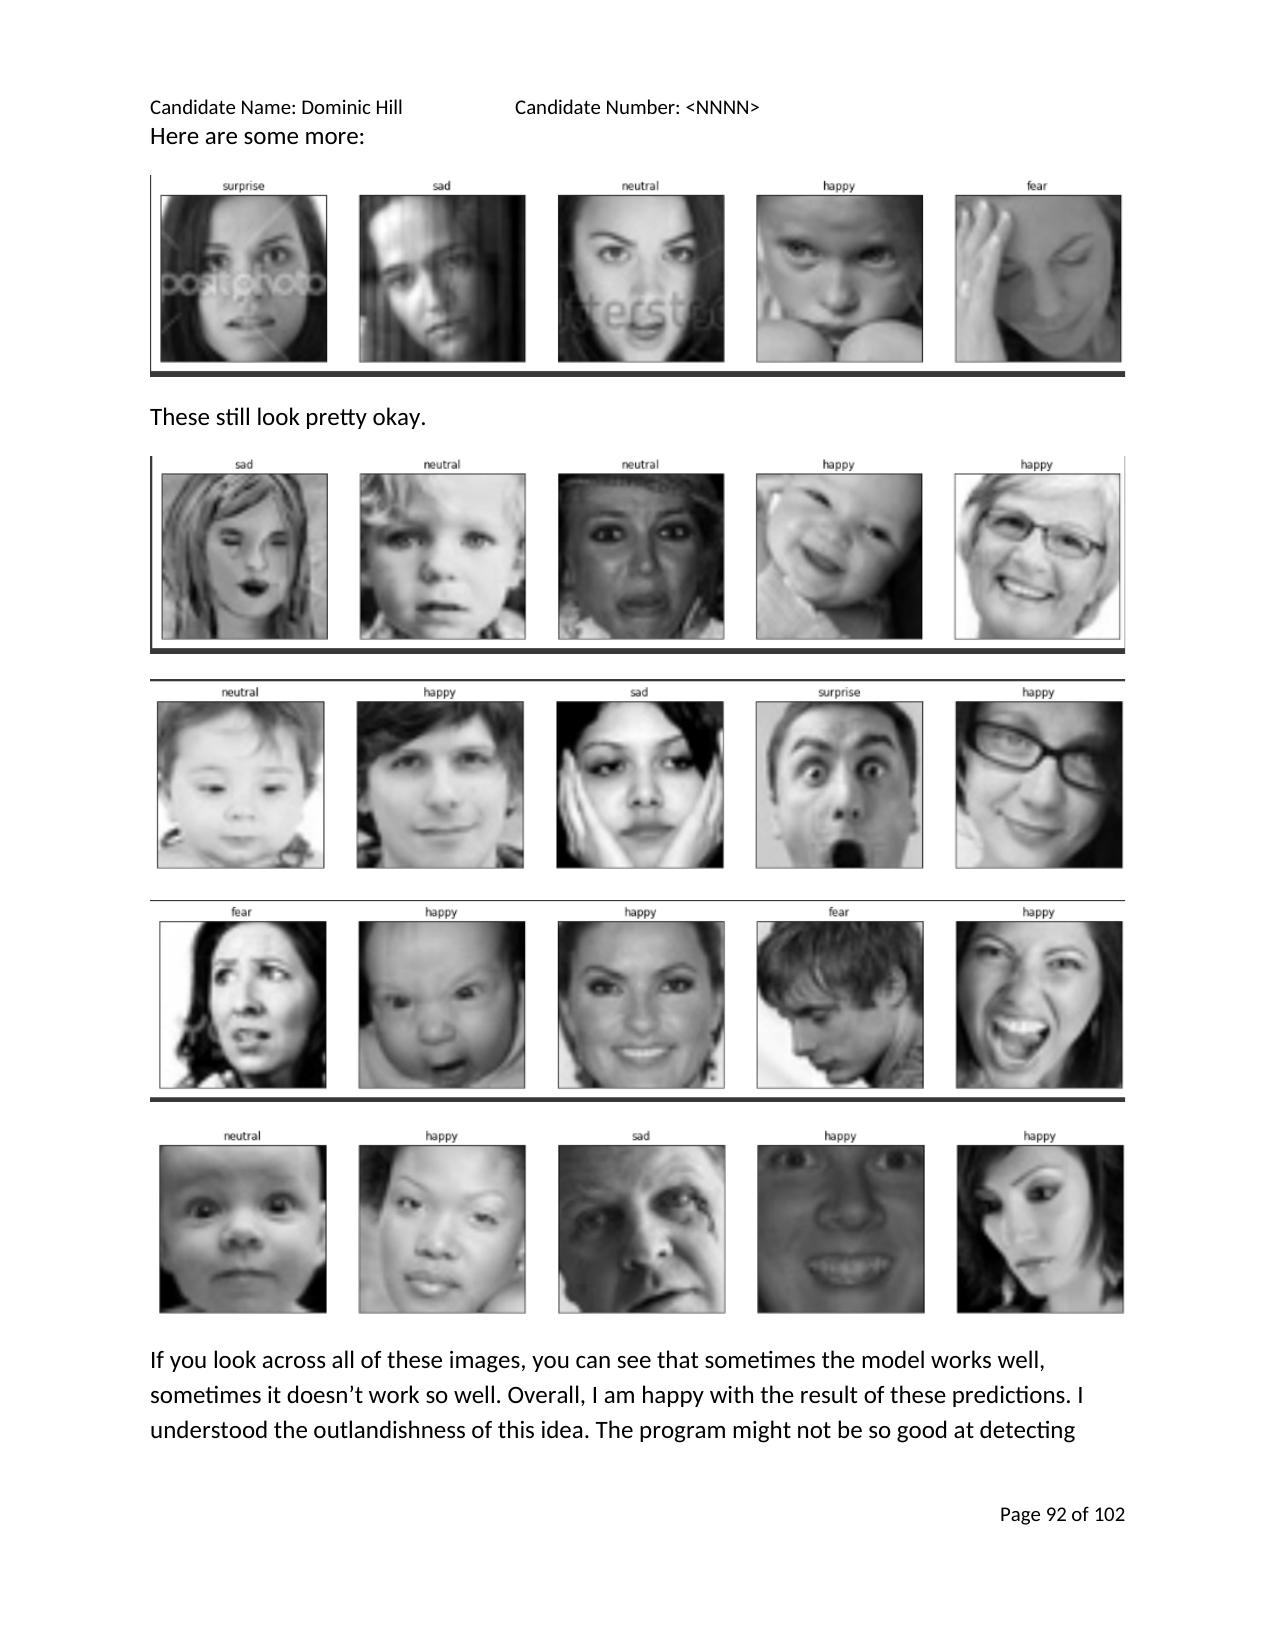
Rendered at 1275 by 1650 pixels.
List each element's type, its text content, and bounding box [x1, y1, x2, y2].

text Here are some more: [150, 120, 1125, 151]
picture [150, 900, 1125, 1102]
picture [150, 175, 1125, 377]
picture [150, 456, 1125, 654]
picture [150, 1126, 1125, 1321]
picture [150, 679, 1125, 876]
text These still look pretty okay. [150, 401, 1125, 431]
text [150, 1345, 1125, 1445]
